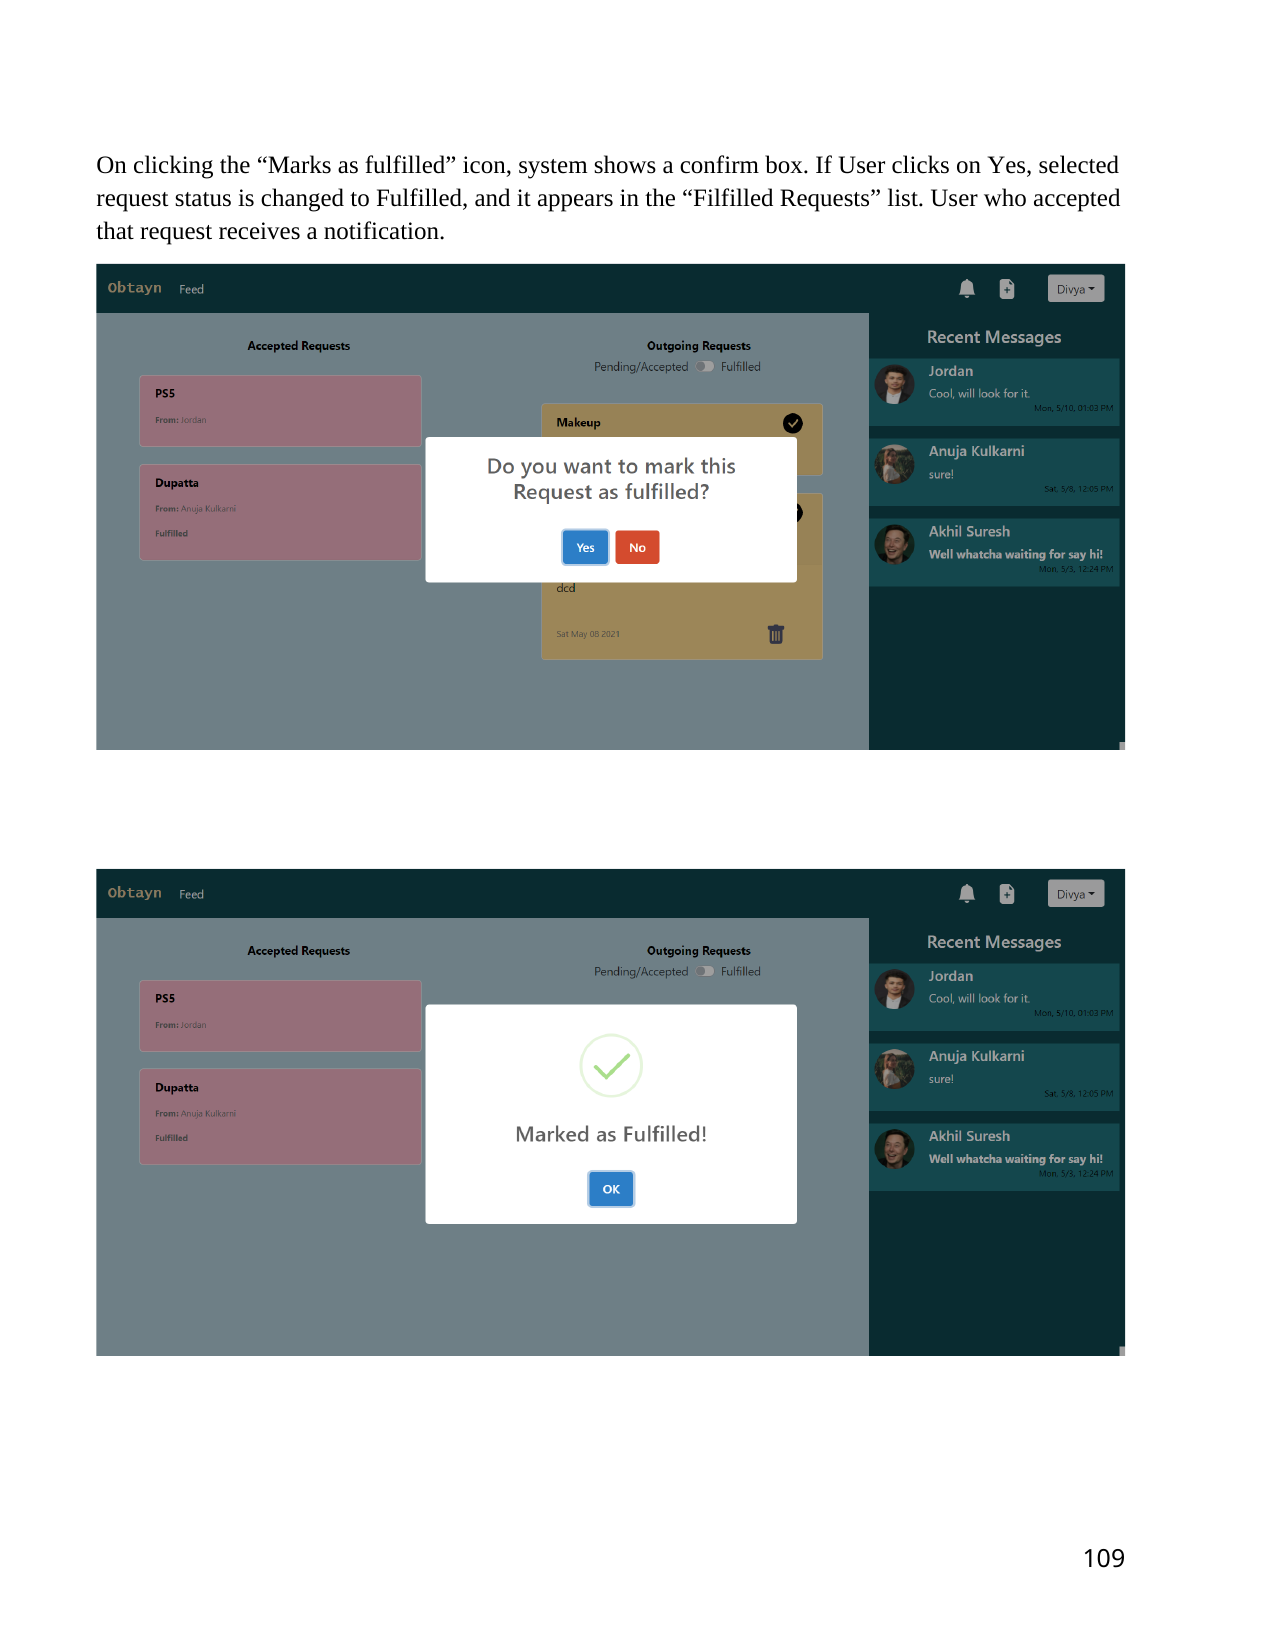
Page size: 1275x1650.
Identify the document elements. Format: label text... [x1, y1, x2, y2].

picture [96, 868, 1125, 1356]
text On clicking the “Marks as fulfilled” icon, system shows a confirm box. If User clicks on Yes, selected request status is changed to Fulfilled, and it appears in the “Filfilled Requests” list. User who accepted that request receives a notification. [96, 150, 1125, 245]
picture [96, 263, 1125, 750]
